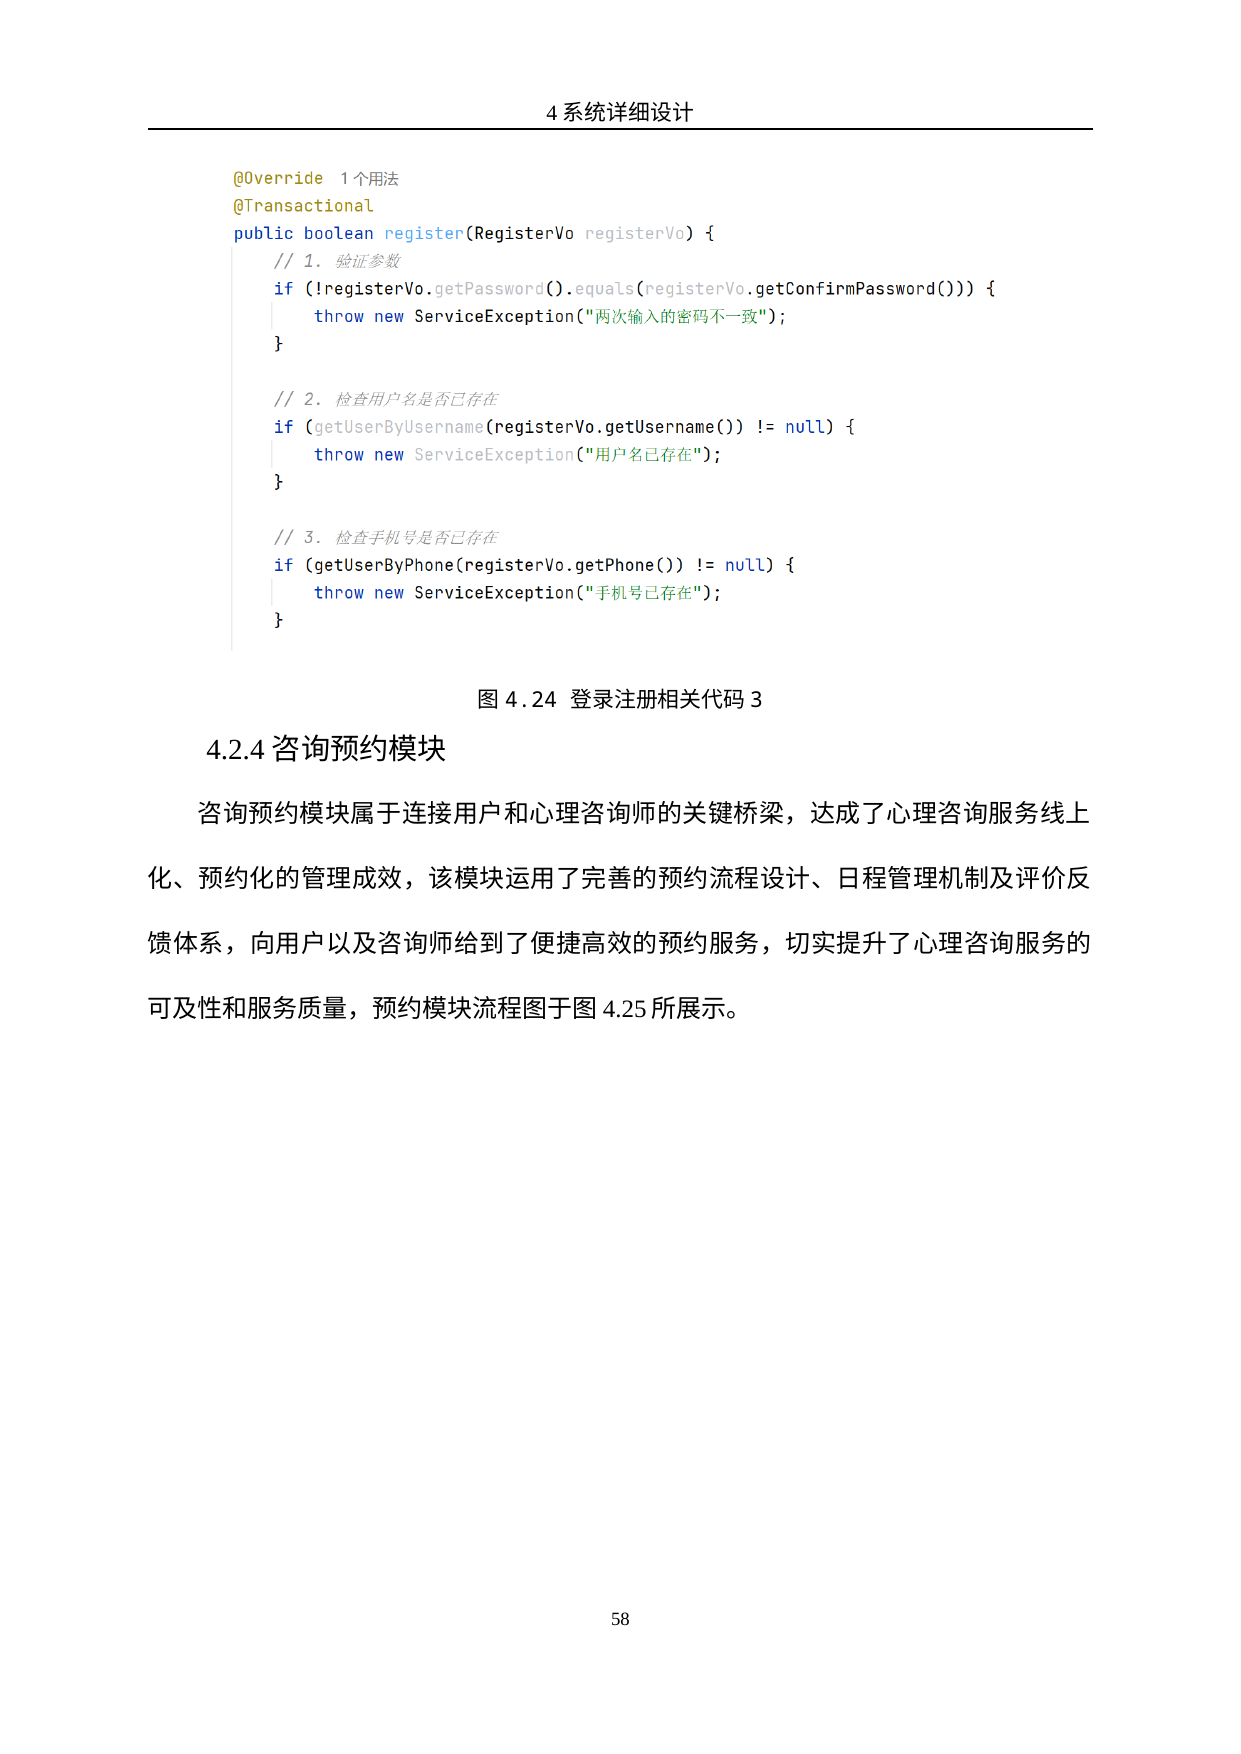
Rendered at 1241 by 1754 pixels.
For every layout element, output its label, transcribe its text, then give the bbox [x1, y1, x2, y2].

subtitle 4.2.4 咨询预约模块 [148, 714, 1093, 779]
picture [222, 162, 1018, 651]
text 图 4.24 登录注册相关代码3 [148, 682, 1093, 714]
text 咨询预约模块属于连接用户和心理咨询师的关键桥梁，达成了心理咨询服务线上化、预约化的管理成效，该模块运用了完善的预约流程设计、日程管理机制及评价反馈体系，向用户以及咨询师给到了便捷高效的预约服务，切实提升了心理咨询服务的可及性和服务质量，预约模块流程图于图4.25所展示。 [148, 779, 1093, 1039]
